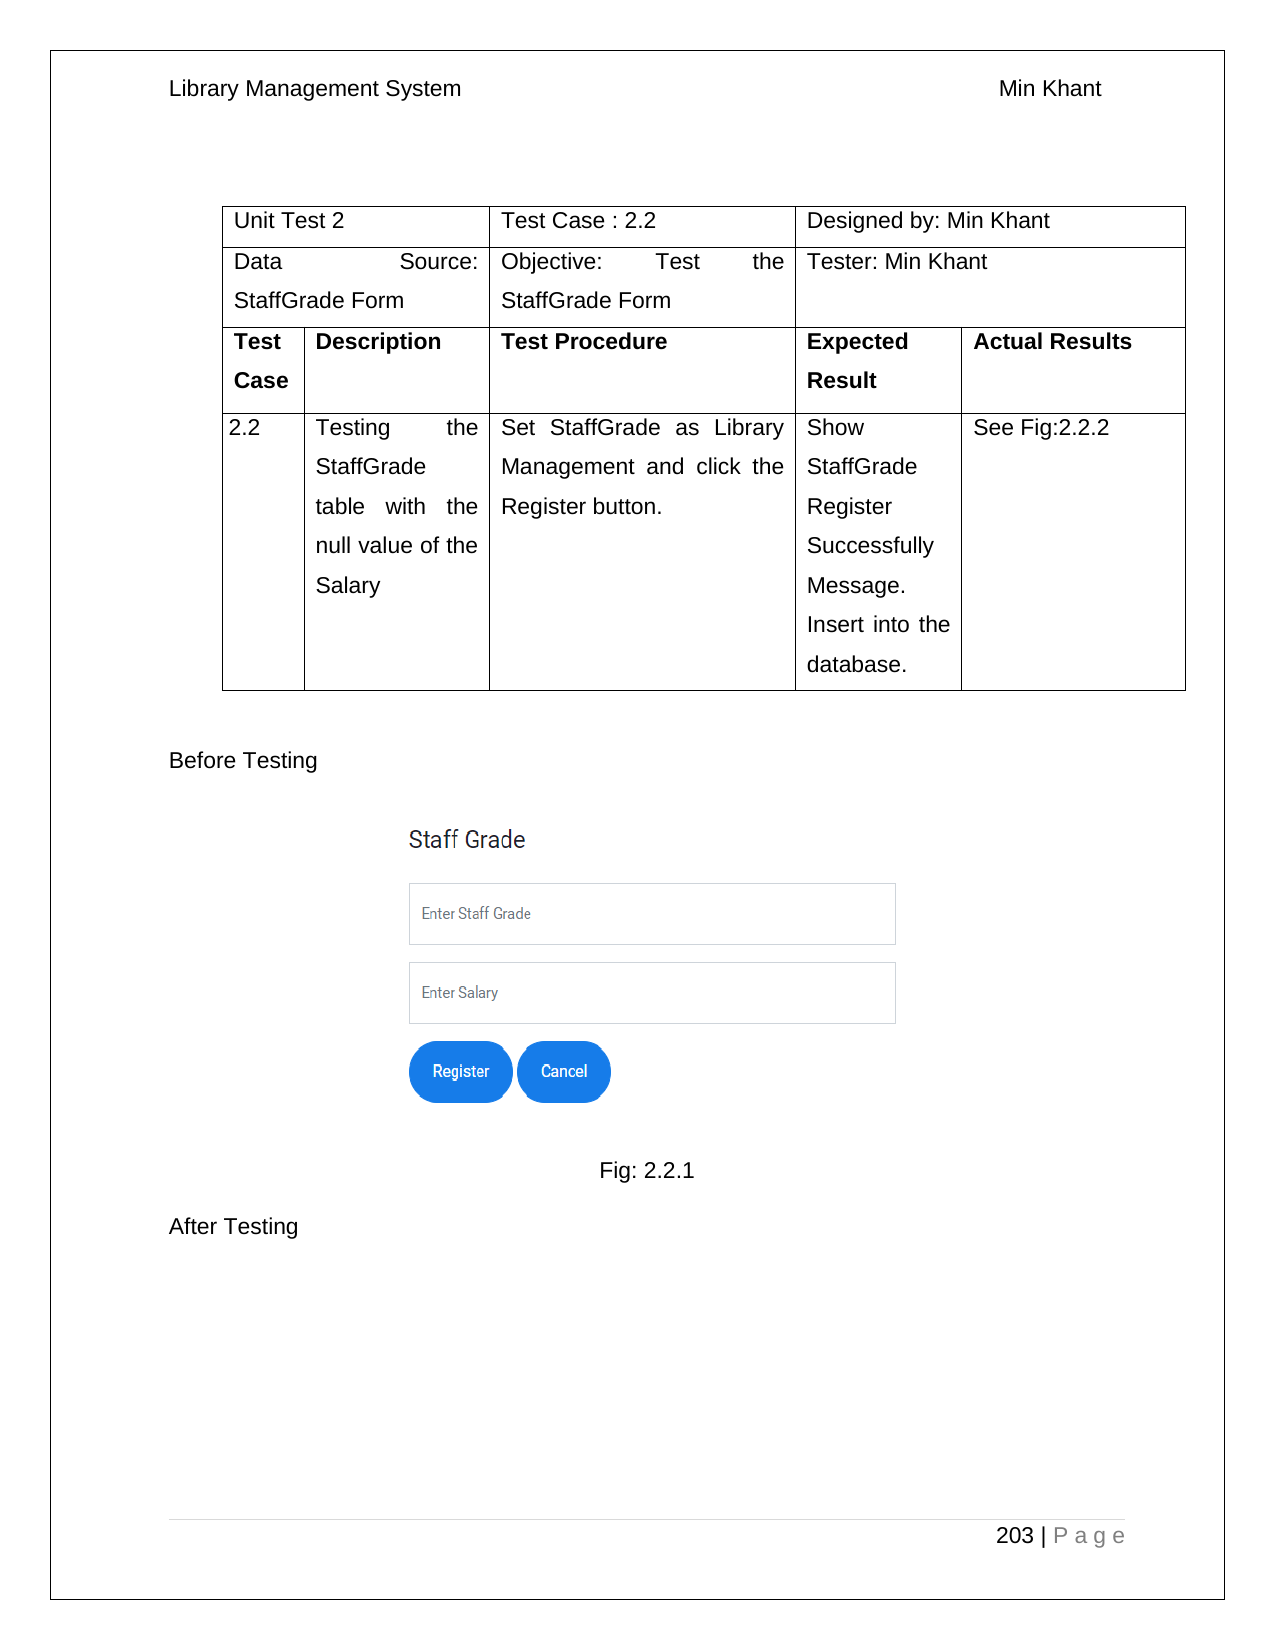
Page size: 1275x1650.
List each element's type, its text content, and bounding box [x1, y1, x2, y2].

table_cell Expected Result [796, 328, 961, 413]
table_cell Objective: Test the StaffGrade Form [490, 248, 795, 327]
table_header Unit Test 2 [223, 207, 489, 247]
table_cell Show StaffGrade Register Successfully Message. Insert into the database. [796, 414, 961, 690]
table_cell Test Procedure [490, 328, 795, 413]
table_cell Set StaffGrade as Library Management and click the Register button. [490, 414, 795, 690]
table_cell 2.2 [223, 414, 304, 690]
text Before Testing [169, 747, 1125, 774]
table_cell Test Case [223, 328, 304, 413]
table_cell See Fig:2.2.2 [962, 414, 1185, 690]
table_cell Description [305, 328, 489, 413]
picture [358, 803, 936, 1127]
table_cell Actual Results [962, 328, 1185, 413]
table_header Test Case : 2.2 [490, 207, 795, 247]
table_cell Tester: Min Khant [796, 248, 1185, 327]
text Fig: 2.2.1 [169, 1157, 1125, 1183]
table_cell Data Source: StaffGrade Form [223, 248, 489, 327]
table_header Designed by: Min Khant [796, 207, 1185, 247]
text After Testing [169, 1213, 1125, 1239]
table_cell Testing the StaffGrade table with the null value of the Salary [305, 414, 489, 690]
